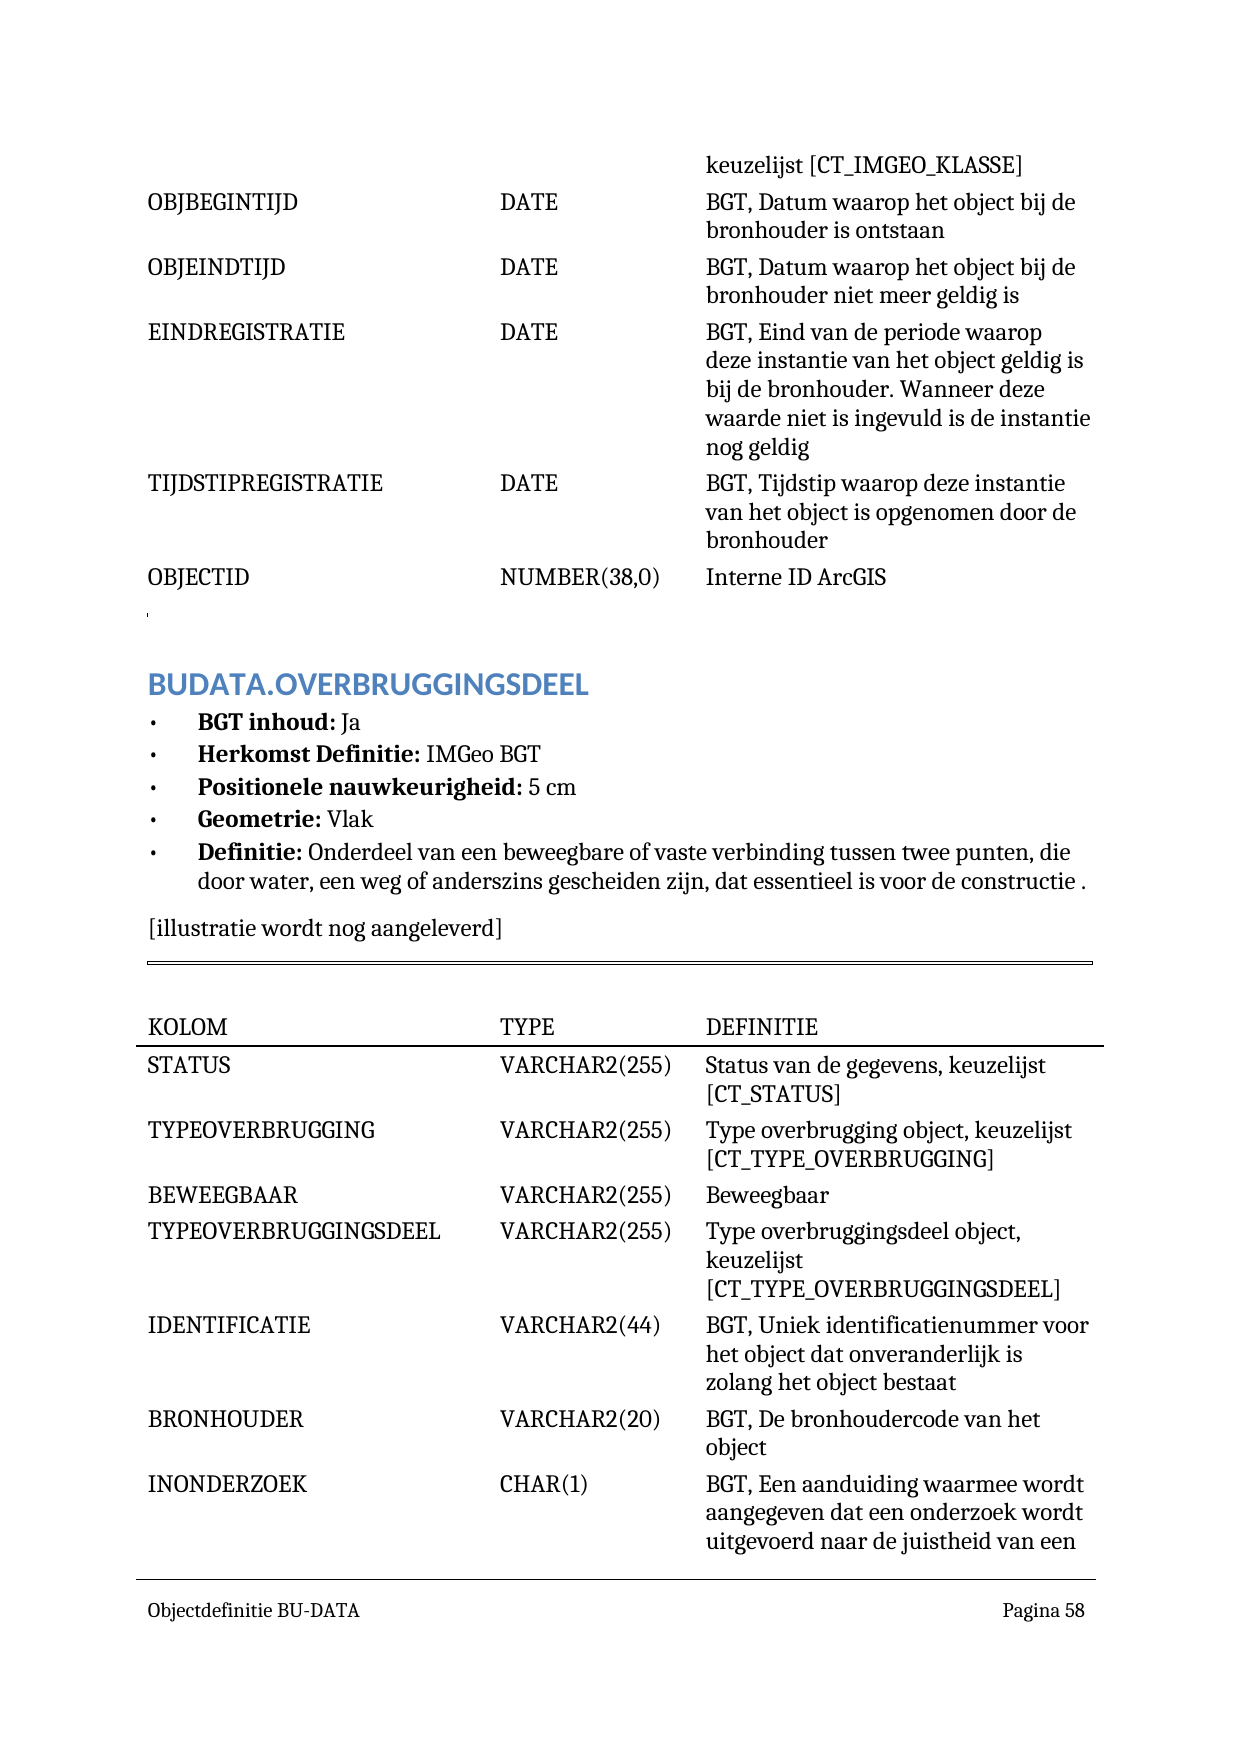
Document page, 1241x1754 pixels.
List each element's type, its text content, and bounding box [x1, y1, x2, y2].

list Herkomst Definitie: IMGeo BGT [148, 740, 1093, 769]
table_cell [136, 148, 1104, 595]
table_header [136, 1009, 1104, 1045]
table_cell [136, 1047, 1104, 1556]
list Positionele nauwkeurigheid: 5 cm [148, 773, 1093, 802]
list Definitie: Onderdeel van een beweegbare of vaste verbinding tussen twee punten, die door water, een weg of anderszins gescheiden zijn, dat essentieel is voor de constructie . [148, 838, 1093, 895]
list Geometrie: Vlak [148, 805, 1093, 834]
subtitle BUDATA.OVERBRUGGINGSDEEL [148, 663, 1093, 704]
text [illustratie wordt nog aangeleverd] [148, 914, 1093, 943]
list BGT inhoud: Ja [148, 708, 1093, 737]
